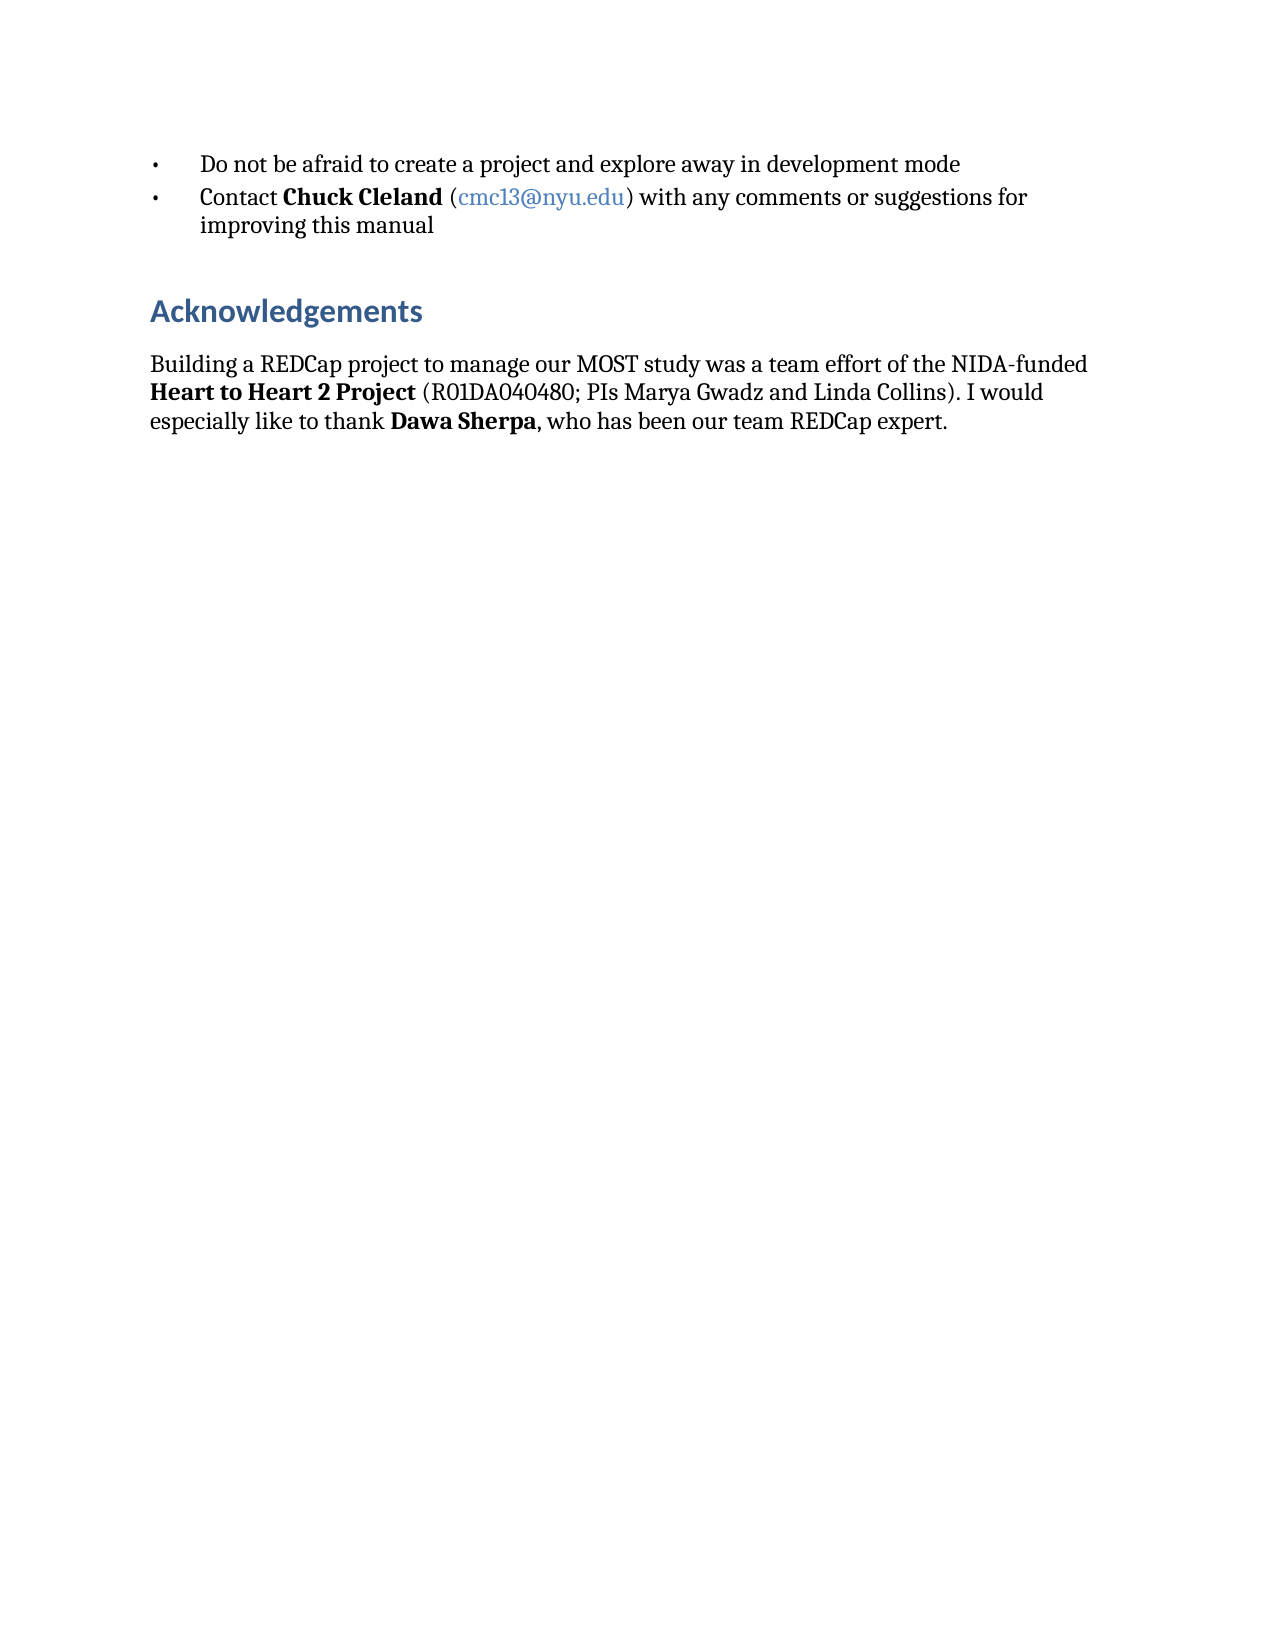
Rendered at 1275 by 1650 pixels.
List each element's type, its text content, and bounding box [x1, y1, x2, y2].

subtitle Acknowledgements [150, 290, 1125, 331]
text Building a REDCap project to manage our MOST study was a team effort of the NIDA-funded Heart to Heart 2 Project (R01DA040480; PIs Marya Gwadz and Linda Collins). I would especially like to thank Dawa Sherpa, who has been our team REDCap expert. [150, 349, 1125, 436]
list Contact Chuck Cleland (cmc13@nyu.edu) with any comments or suggestions for improving this manual [150, 182, 1125, 240]
list Do not be afraid to create a project and explore away in development mode [150, 150, 1125, 179]
